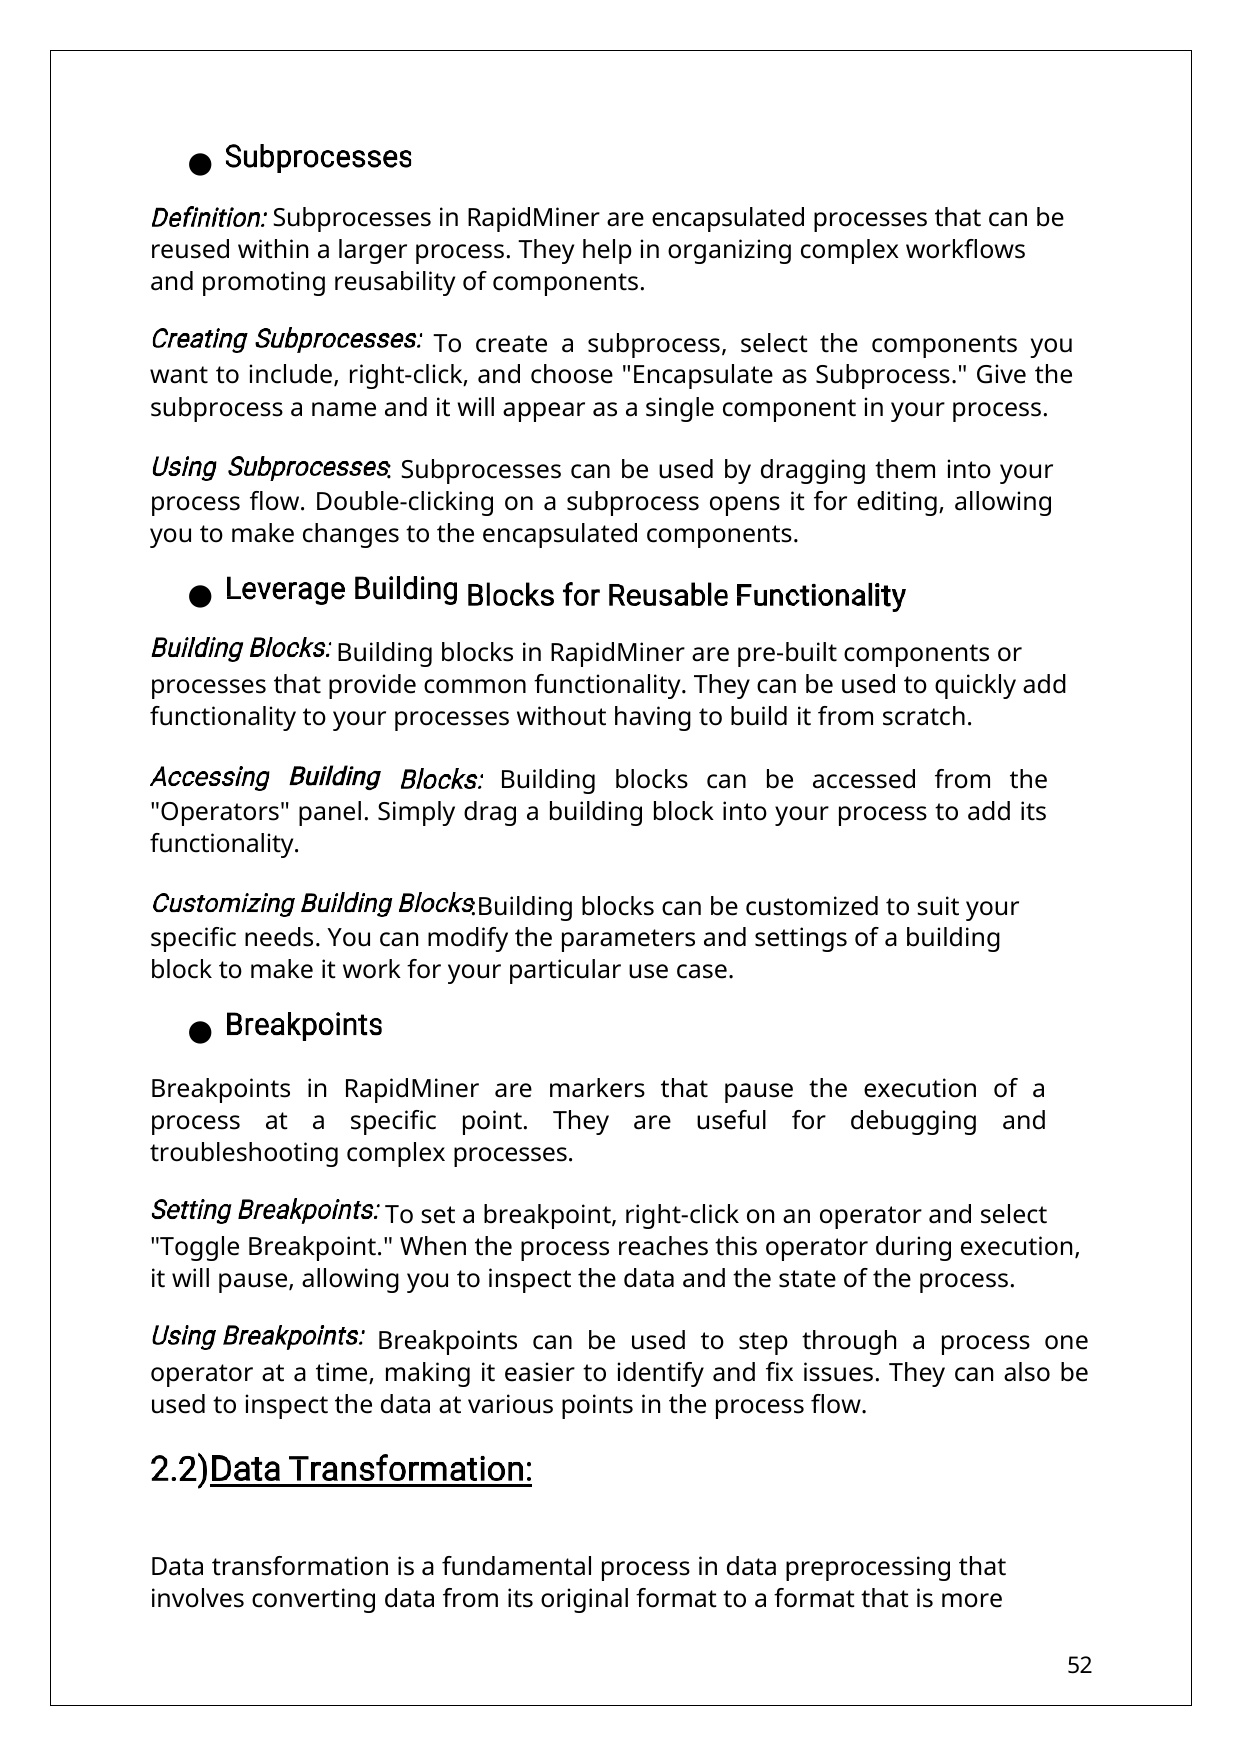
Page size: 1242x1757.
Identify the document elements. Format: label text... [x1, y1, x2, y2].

text Subprocesses in RapidMiner are encapsulated processes that can be [152, 203, 1156, 232]
text Building blocks in RapidMiner are pre-built components or processes that provide common functionality. They can be used to quickly add functionality to your processes without having to build it from scratch. [150, 636, 1069, 733]
picture [289, 1454, 531, 1481]
picture [152, 456, 217, 481]
picture [212, 1455, 231, 1481]
picture [227, 1012, 382, 1041]
text :Building blocks can be customized to suit your specific needs. You can modify the parameters and settings of a building block to make it work for your particular use case. [150, 889, 1069, 986]
text reused within a larger process. They help in organizing complex workflows and promoting reusability of components. [150, 233, 1069, 297]
picture [875, 583, 906, 612]
picture [225, 144, 412, 173]
picture [151, 1198, 380, 1224]
text Building blocks can be accessed from the "Operators" panel. Simply drag a building block into your process to add its functionality. [150, 763, 1048, 860]
picture [234, 1457, 280, 1481]
picture [737, 584, 767, 606]
picture [150, 766, 270, 791]
picture [151, 1455, 176, 1481]
text To create a subprocess, select the components you want to include, right-click, and choose "Encapsulate as Subprocess." Give the subprocess a name and it will appear as a single component in your process. [150, 327, 1075, 424]
picture [152, 327, 423, 353]
text Breakpoints in RapidMiner are markers that pause the execution of a process at a specific point. They are useful for debugging and troubleshooting complex processes. [150, 1072, 1048, 1169]
text : Subprocesses can be used by dragging them into your process flow. Double-clicking on a subprocess opens it for editing, allowing you to make changes to the encapsulated components. [150, 453, 1054, 550]
picture [468, 582, 728, 606]
text Breakpoints can be used to step through a process one operator at a time, making it easier to identify and fix issues. They can also be used to inspect the data at various points in the process flow. [150, 1324, 1089, 1421]
picture [151, 637, 332, 662]
picture [228, 456, 389, 481]
picture [151, 206, 267, 227]
picture [179, 1452, 207, 1489]
picture [153, 892, 474, 917]
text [150, 1550, 1080, 1615]
text To set a breakpoint, right-click on an operator and select "Toggle Breakpoint." When the process reaches this operator during execution, it will pause, allowing you to inspect the data and the state of the process. [150, 1198, 1095, 1295]
picture [152, 1325, 365, 1350]
picture [227, 576, 457, 605]
picture [400, 768, 483, 789]
